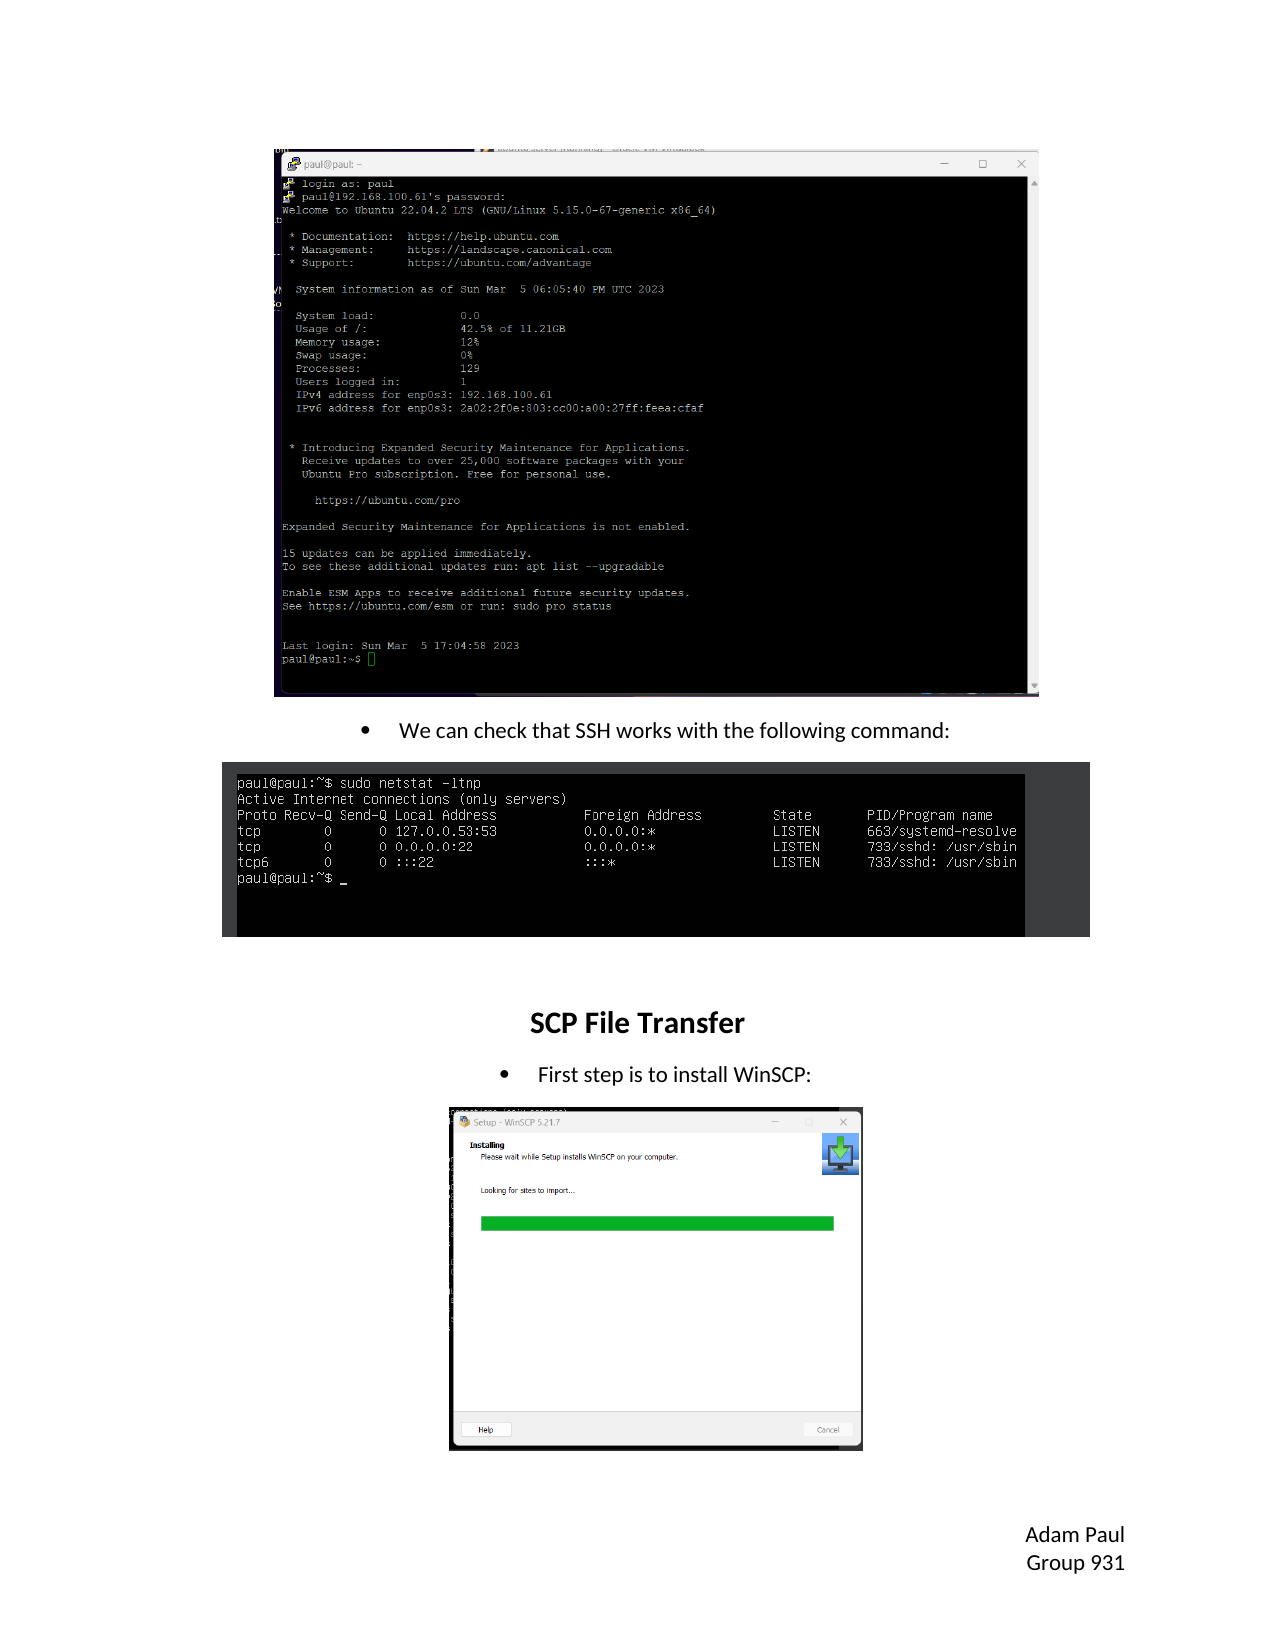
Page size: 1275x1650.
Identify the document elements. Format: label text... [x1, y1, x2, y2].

picture [222, 762, 1090, 937]
text SCP File Transfer [150, 1003, 1125, 1041]
picture [274, 149, 1039, 697]
list We can check that SSH works with the following command: [187, 716, 1125, 744]
picture [449, 1107, 863, 1451]
list First step is to install WinSCP: [187, 1061, 1125, 1089]
